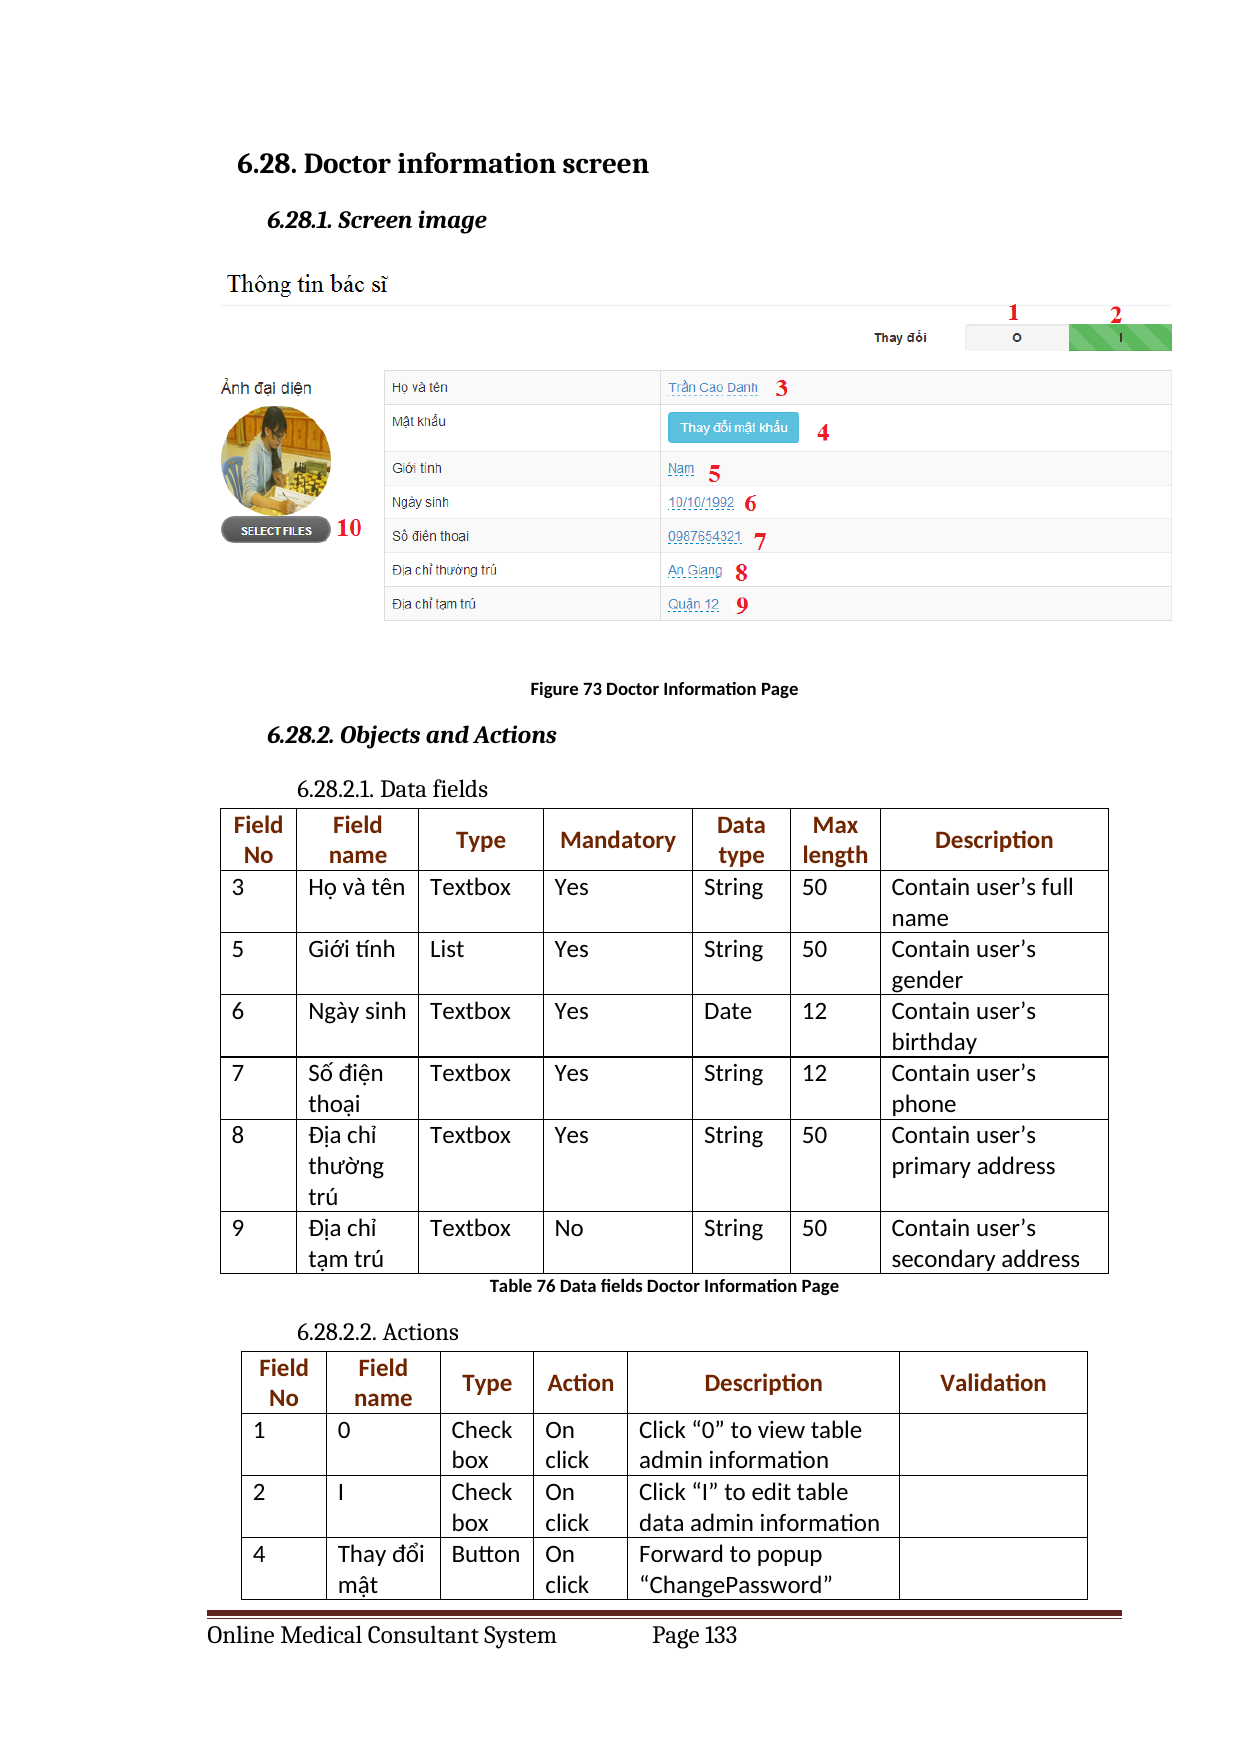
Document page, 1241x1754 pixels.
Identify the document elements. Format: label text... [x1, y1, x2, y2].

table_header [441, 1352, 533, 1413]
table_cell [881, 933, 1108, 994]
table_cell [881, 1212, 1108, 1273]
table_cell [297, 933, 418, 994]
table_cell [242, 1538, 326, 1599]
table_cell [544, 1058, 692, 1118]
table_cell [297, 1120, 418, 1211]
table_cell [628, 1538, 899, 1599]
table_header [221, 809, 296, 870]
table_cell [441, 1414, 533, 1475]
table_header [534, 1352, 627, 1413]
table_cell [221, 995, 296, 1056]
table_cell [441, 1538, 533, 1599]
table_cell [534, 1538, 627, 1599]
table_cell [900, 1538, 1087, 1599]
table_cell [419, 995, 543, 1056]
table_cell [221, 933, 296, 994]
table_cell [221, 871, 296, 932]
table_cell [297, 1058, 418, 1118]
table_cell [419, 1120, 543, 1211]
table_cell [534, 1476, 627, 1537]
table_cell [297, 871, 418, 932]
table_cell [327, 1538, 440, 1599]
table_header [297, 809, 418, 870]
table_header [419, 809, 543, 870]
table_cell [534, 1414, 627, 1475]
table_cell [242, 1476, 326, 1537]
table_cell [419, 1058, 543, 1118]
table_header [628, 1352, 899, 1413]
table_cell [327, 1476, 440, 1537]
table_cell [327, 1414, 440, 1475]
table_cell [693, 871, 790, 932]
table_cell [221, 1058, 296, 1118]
picture [207, 239, 1182, 653]
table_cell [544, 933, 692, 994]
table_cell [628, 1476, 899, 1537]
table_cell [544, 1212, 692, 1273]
subtitle Objects and Actions [267, 721, 1122, 750]
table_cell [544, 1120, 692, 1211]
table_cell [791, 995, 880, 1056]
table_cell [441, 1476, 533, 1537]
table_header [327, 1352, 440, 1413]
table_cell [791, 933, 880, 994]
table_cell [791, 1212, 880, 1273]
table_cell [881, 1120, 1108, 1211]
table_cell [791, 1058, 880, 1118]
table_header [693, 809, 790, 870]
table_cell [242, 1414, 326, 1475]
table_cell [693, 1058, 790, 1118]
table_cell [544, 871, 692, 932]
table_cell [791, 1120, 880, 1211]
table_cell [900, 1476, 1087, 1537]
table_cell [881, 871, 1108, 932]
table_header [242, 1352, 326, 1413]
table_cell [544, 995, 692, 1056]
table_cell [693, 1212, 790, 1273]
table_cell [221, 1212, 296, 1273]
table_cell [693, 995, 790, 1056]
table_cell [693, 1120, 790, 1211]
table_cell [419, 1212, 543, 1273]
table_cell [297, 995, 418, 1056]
subtitle Doctor information screen [237, 147, 1122, 181]
subtitle Actions [282, 1318, 1122, 1347]
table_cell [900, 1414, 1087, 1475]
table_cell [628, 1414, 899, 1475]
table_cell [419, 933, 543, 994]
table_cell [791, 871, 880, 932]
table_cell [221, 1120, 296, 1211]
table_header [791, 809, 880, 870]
subtitle Screen image [267, 206, 1122, 235]
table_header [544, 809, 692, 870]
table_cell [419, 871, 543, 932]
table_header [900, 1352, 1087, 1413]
subtitle Data fields [282, 775, 1122, 804]
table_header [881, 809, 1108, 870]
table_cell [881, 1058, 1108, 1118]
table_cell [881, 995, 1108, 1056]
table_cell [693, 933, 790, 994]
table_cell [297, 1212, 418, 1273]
